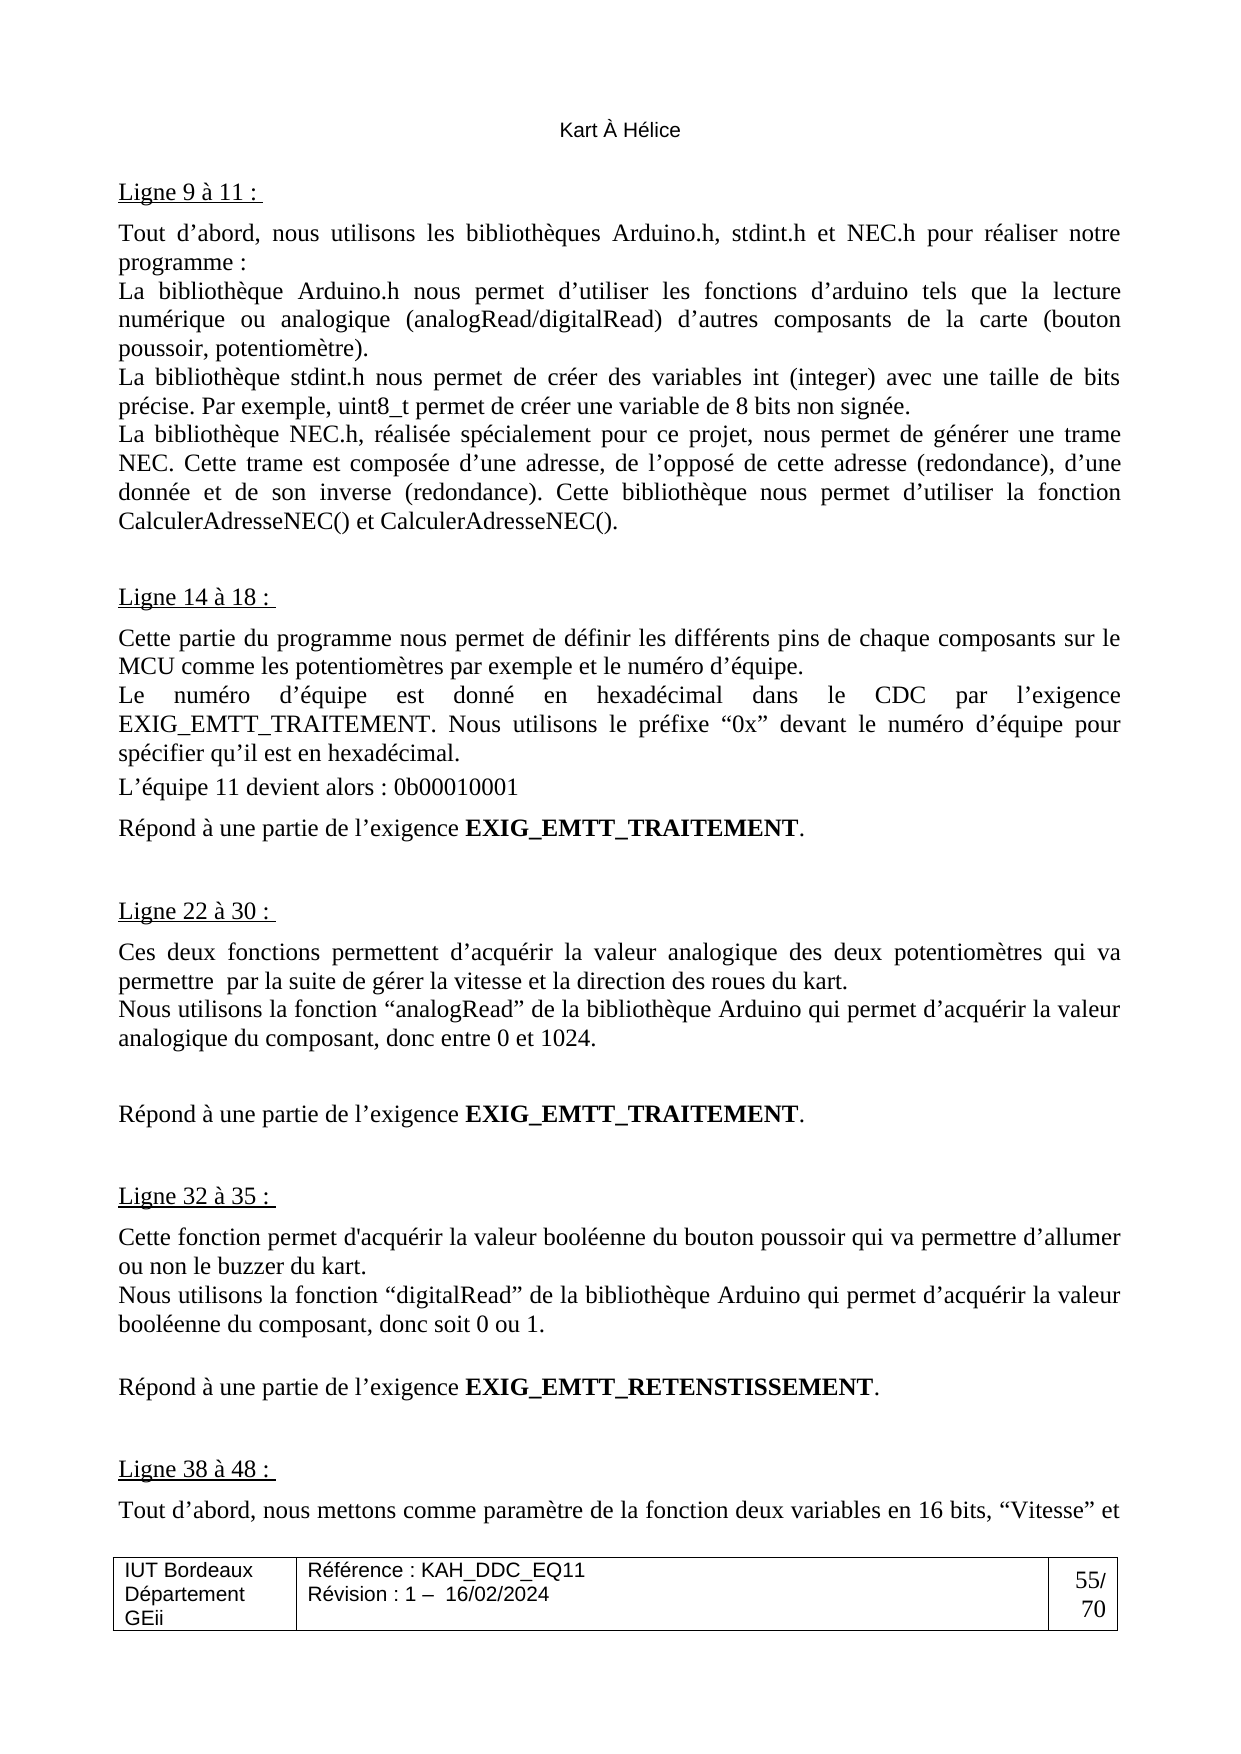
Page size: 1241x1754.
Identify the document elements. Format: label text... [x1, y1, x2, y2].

text Cette partie du programme nous permet de définir les différents pins de chaque composants sur le MCU comme les potentiomètres par exemple et le numéro d’équipe. [118, 623, 1122, 680]
text Ligne 22 à 30 : [118, 896, 1122, 924]
text Ligne 14 à 18 : [118, 582, 1122, 610]
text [118, 1496, 1122, 1524]
text L’équipe 11 devient alors : 0b00010001 [118, 772, 1122, 801]
text La bibliothèque NEC.h, réalisée spécialement pour ce projet, nous permet de générer une trame NEC. Cette trame est composée d’une adresse, de l’opposé de cette adresse (redondance), d’une donnée et de son inverse (redondance). Cette bibliothèque nous permet d’utiliser la fonction CalculerAdresseNEC() et CalculerAdresseNEC(). [118, 419, 1122, 534]
text Le numéro d’équipe est donné en hexadécimal dans le CDC par l’exigence EXIG_EMTT_TRAITEMENT. Nous utilisons le préfixe “0x” devant le numéro d’équipe pour spécifier qu’il est en hexadécimal. [118, 680, 1122, 766]
text Ces deux fonctions permettent d’acquérir la valeur analogique des deux potentiomètres qui va permettre par la suite de gérer la vitesse et la direction des roues du kart. [118, 937, 1122, 994]
text Ligne 32 à 35 : [118, 1181, 1122, 1210]
text La bibliothèque stdint.h nous permet de créer des variables int (integer) avec une taille de bits précise. Par exemple, uint8_t permet de créer une variable de 8 bits non signée. [118, 362, 1122, 419]
text Ligne 9 à 11 : [118, 177, 1122, 206]
text La bibliothèque Arduino.h nous permet d’utiliser les fonctions d’arduino tels que la lecture numérique ou analogique (analogRead/digitalRead) d’autres composants de la carte (bouton poussoir, potentiomètre). [118, 276, 1122, 362]
text Ligne 38 à 48 : [118, 1454, 1122, 1483]
text Répond à une partie de l’exigence EXIG_EMTT_TRAITEMENT. [118, 1099, 1122, 1128]
text Répond à une partie de l’exigence EXIG_EMTT_TRAITEMENT. [118, 813, 1122, 842]
text Nous utilisons la fonction “digitalRead” de la bibliothèque Arduino qui permet d’acquérir la valeur booléenne du composant, donc soit 0 ou 1. [118, 1280, 1122, 1337]
text Tout d’abord, nous utilisons les bibliothèques Arduino.h, stdint.h et NEC.h pour réaliser notre programme : [118, 218, 1122, 276]
text Répond à une partie de l’exigence EXIG_EMTT_RETENSTISSEMENT. [118, 1372, 1122, 1401]
text Nous utilisons la fonction “analogRead” de la bibliothèque Arduino qui permet d’acquérir la valeur analogique du composant, donc entre 0 et 1024. [118, 994, 1122, 1052]
text Cette fonction permet d'acquérir la valeur booléenne du bouton poussoir qui va permettre d’allumer ou non le buzzer du kart. [118, 1222, 1122, 1280]
